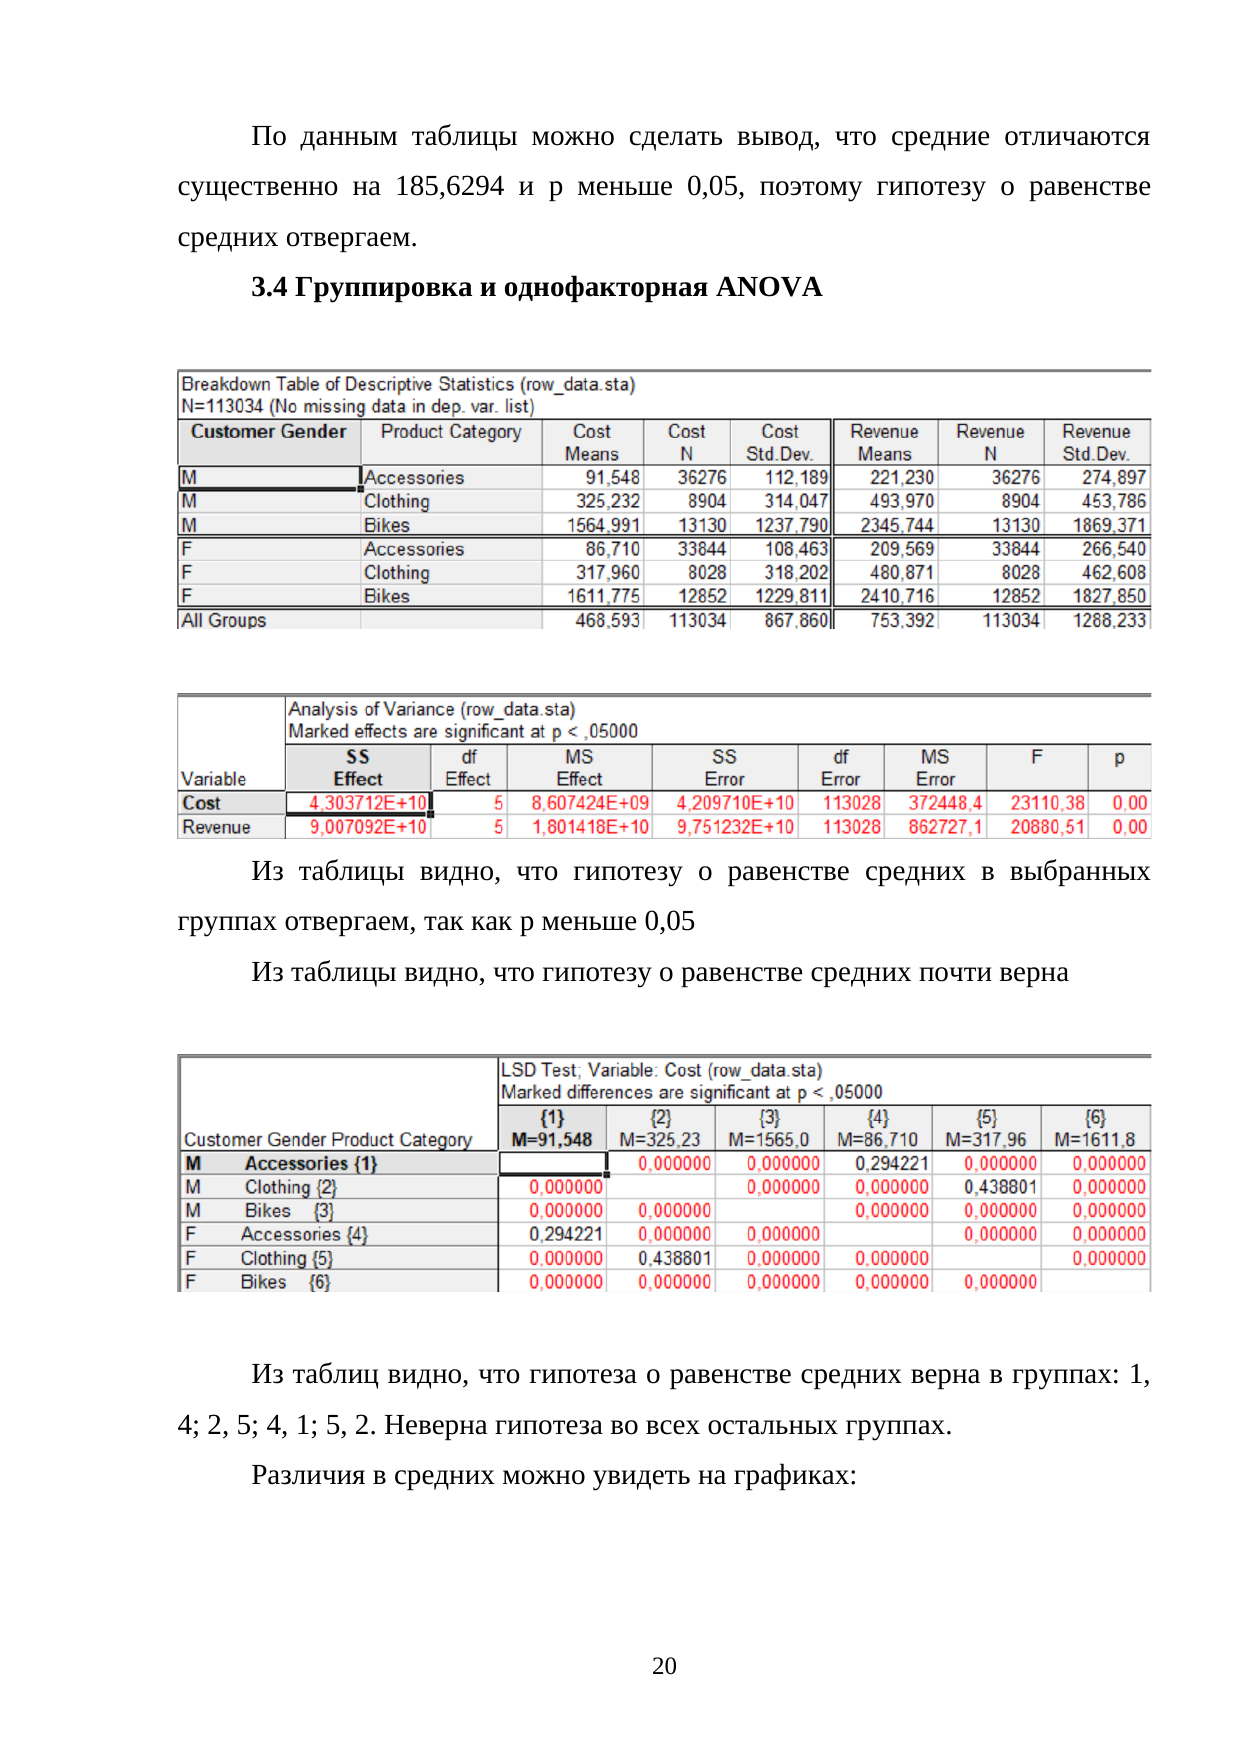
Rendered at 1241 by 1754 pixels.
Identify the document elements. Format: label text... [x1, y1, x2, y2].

picture [177, 1054, 1152, 1292]
text Из таблицы видно, что гипотезу о равенстве средних почти верна [177, 954, 1152, 987]
picture [177, 693, 1152, 839]
picture [177, 369, 1152, 629]
text Различия в средних можно увидеть на графиках: [177, 1457, 1152, 1491]
text Из таблиц видно, что гипотеза о равенстве средних верна в группах: 1, 4; 2, 5; 4, 1; 5, 2. Неверна гипотеза во всех остальных группах. [177, 1357, 1152, 1440]
text Из таблицы видно, что гипотезу о равенстве средних в выбранных группах отвергаем, так как p меньше 0,05 [177, 853, 1152, 937]
text 3.4 Группировка и однофакторная ANOVA [177, 269, 1152, 303]
